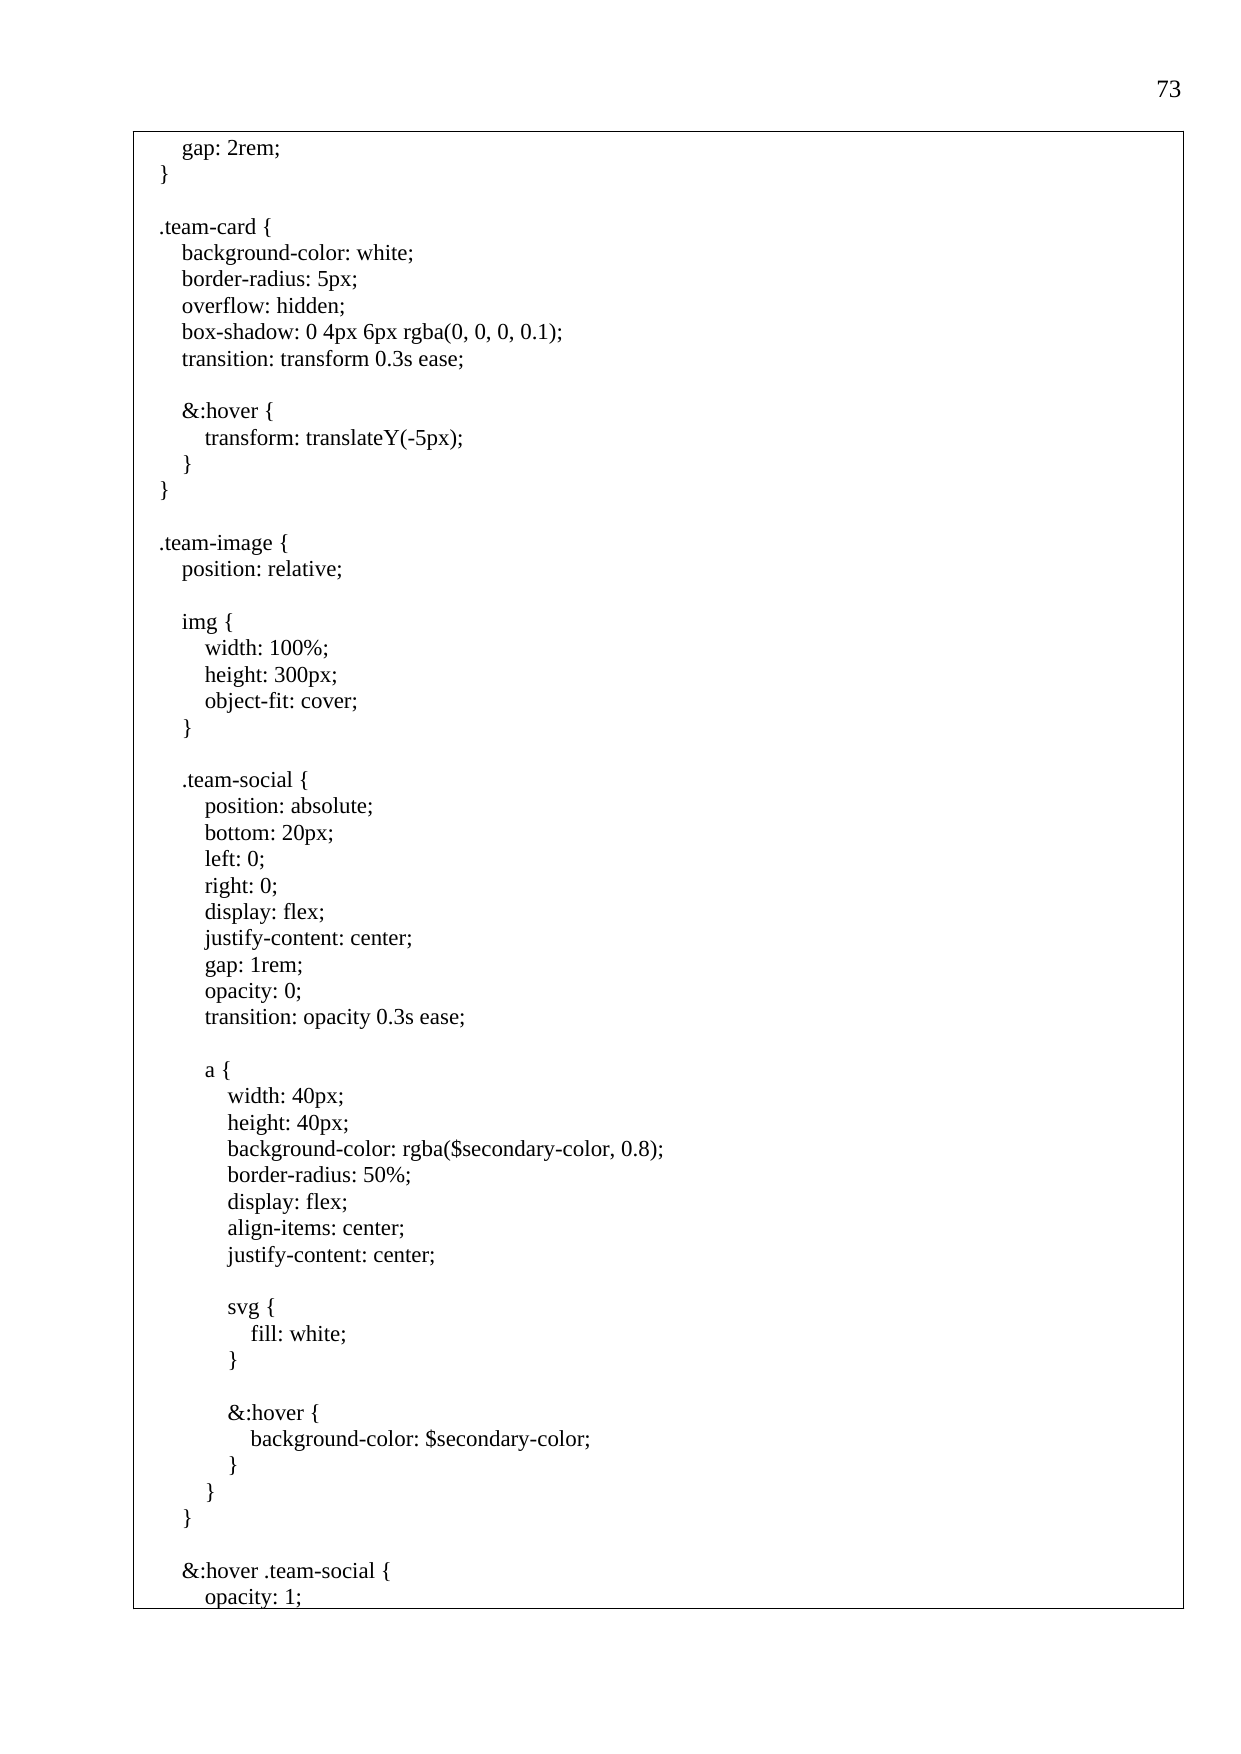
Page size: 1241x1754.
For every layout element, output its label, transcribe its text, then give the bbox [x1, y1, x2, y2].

text &:hover { [136, 1399, 1181, 1425]
text position: absolute; [136, 793, 1181, 819]
text } [136, 160, 1181, 186]
text transform: translateY(-5px); [136, 424, 1181, 450]
text position: relative; [136, 555, 1181, 582]
text background-color: $secondary-color; [136, 1425, 1181, 1451]
text width: 40px; [136, 1082, 1181, 1109]
text justify-content: center; [136, 924, 1181, 951]
text &:hover { [136, 397, 1181, 424]
text border-radius: 5px; [136, 266, 1181, 292]
text display: flex; [136, 1188, 1181, 1214]
text justify-content: center; [136, 1241, 1181, 1267]
text &:hover .team-social { [136, 1557, 1181, 1583]
text transition: opacity 0.3s ease; [136, 1003, 1181, 1030]
text background-color: white; [136, 239, 1181, 266]
text align-items: center; [136, 1214, 1181, 1241]
text width: 100%; [136, 634, 1181, 661]
text .team-image { [136, 529, 1181, 555]
text opacity: 1; [136, 1583, 1181, 1608]
text border-radius: 50%; [136, 1162, 1181, 1188]
text box-shadow: 0 4px 6px rgba(0, 0, 0, 0.1); [136, 318, 1181, 344]
text .team-social { [136, 766, 1181, 793]
text background-color: rgba($secondary-color, 0.8); [136, 1135, 1181, 1162]
text } [136, 1504, 1181, 1531]
text gap: 2rem; [134, 132, 1183, 160]
text gap: 1rem; [136, 951, 1181, 977]
text right: 0; [136, 872, 1181, 898]
text img { [136, 608, 1181, 634]
text } [136, 1478, 1181, 1504]
text opacity: 0; [136, 977, 1181, 1003]
text overflow: hidden; [136, 292, 1181, 318]
text a { [136, 1056, 1181, 1082]
text } [136, 1346, 1181, 1372]
text } [136, 713, 1181, 740]
text height: 40px; [136, 1109, 1181, 1135]
text object-fit: cover; [136, 687, 1181, 713]
text bottom: 20px; [136, 819, 1181, 845]
text .team-card { [136, 213, 1181, 239]
text display: flex; [136, 898, 1181, 924]
text transition: transform 0.3s ease; [136, 344, 1181, 371]
text fill: white; [136, 1320, 1181, 1346]
text } [136, 450, 1181, 476]
text } [136, 1451, 1181, 1478]
text left: 0; [136, 845, 1181, 872]
text svg { [136, 1293, 1181, 1320]
text } [136, 476, 1181, 503]
text height: 300px; [136, 661, 1181, 687]
